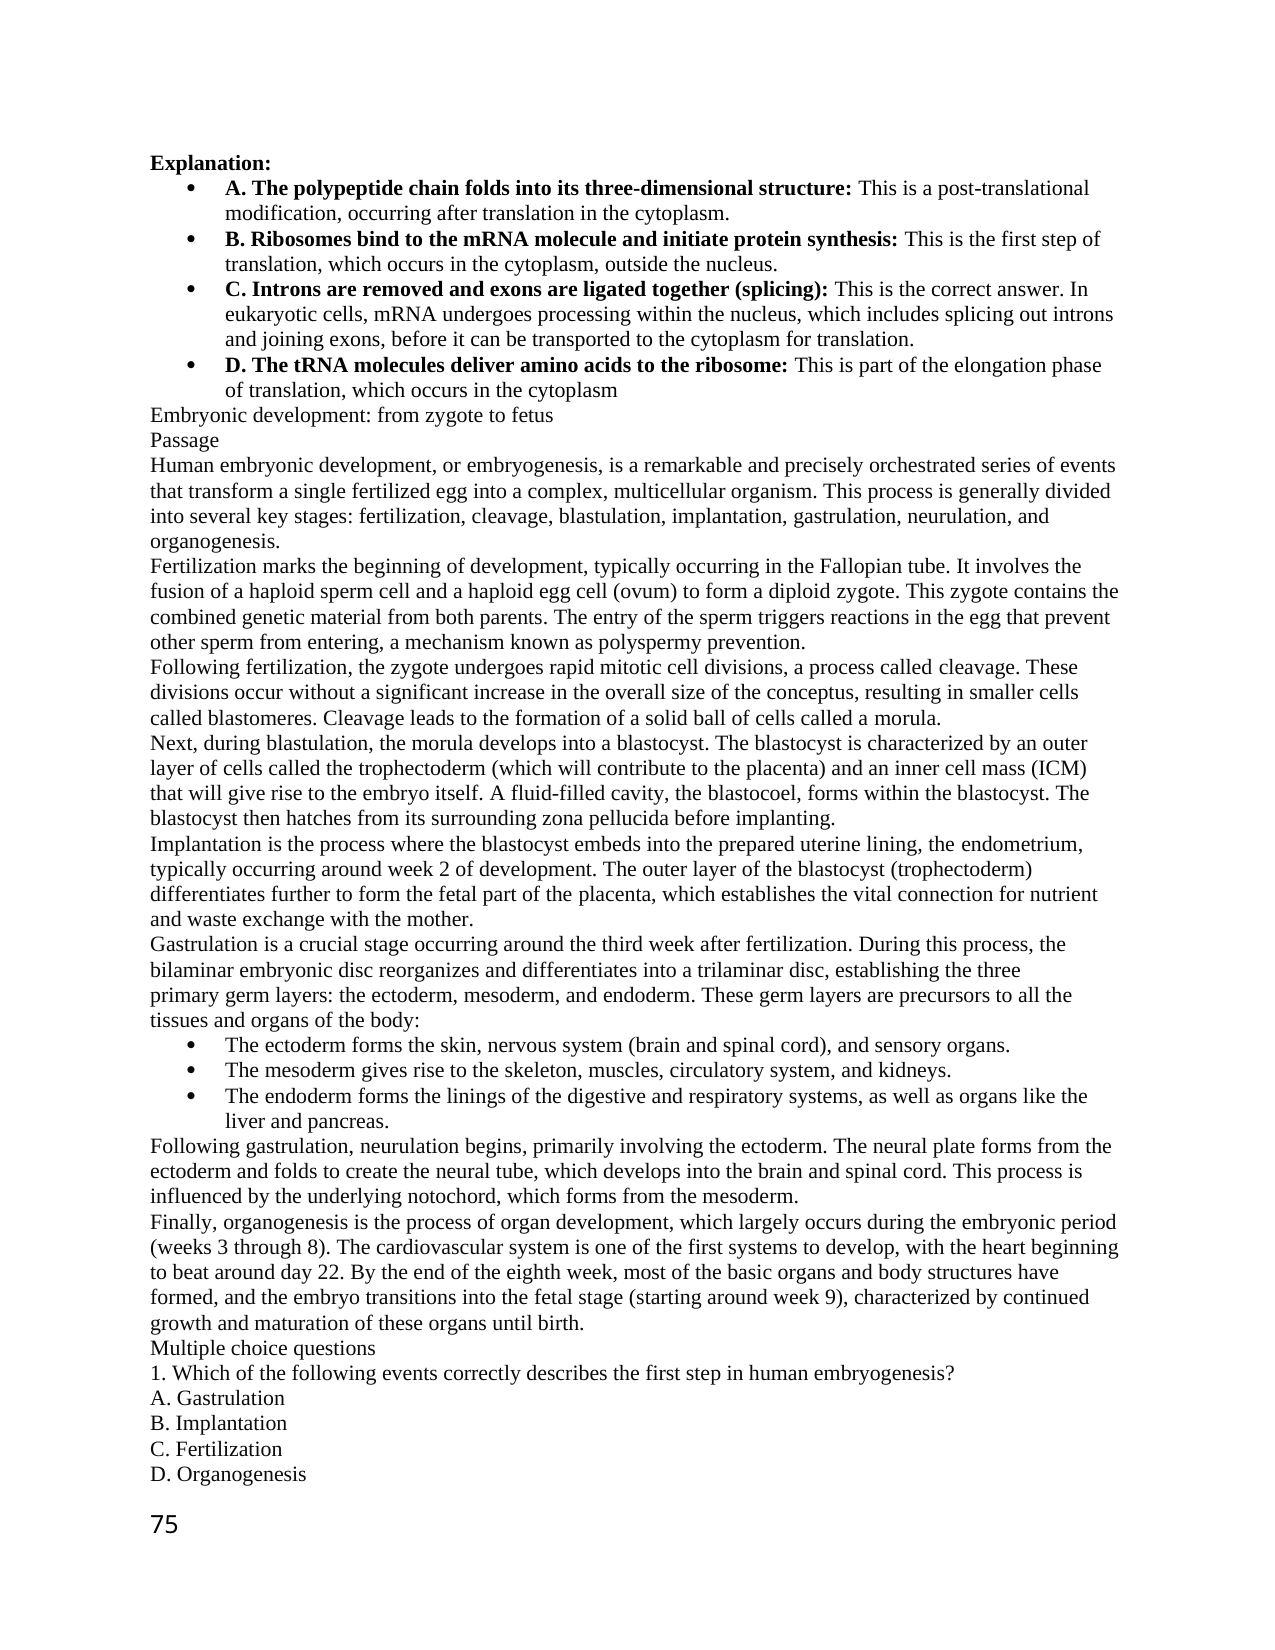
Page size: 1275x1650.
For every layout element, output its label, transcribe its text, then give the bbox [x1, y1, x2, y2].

list The mesoderm gives rise to the skeleton, muscles, circulatory system, and kidneys. [187, 1057, 1125, 1083]
text Fertilization marks the beginning of development, typically occurring in the Fallopian tube. It involves the fusion of a haploid sperm cell and a haploid egg cell (ovum) to form a diploid zygote. This zygote contains the combined genetic material from both parents. The entry of the sperm triggers reactions in the egg that prevent other sperm from entering, a mechanism known as polyspermy prevention. [150, 553, 1125, 654]
text Human embryonic development, or embryogenesis, is a remarkable and precisely orchestrated series of events that transform a single fertilized egg into a complex, multicellular organism. This process is generally divided into several key stages: fertilization, cleavage, blastulation, implantation, gastrulation, neurulation, and organogenesis. [150, 452, 1125, 553]
list A. The polypeptide chain folds into its three-dimensional structure: This is a post-translational modification, occurring after translation in the cytoplasm. [187, 175, 1125, 226]
text Explanation: [150, 150, 1125, 175]
text Multiple choice questions [150, 1335, 1125, 1360]
list B. Ribosomes bind to the mRNA molecule and initiate protein synthesis: This is the first step of translation, which occurs in the cytoplasm, outside the nucleus. [187, 226, 1125, 276]
list C. Introns are removed and exons are ligated together (splicing): This is the correct answer. In eukaryotic cells, mRNA undergoes processing within the nucleus, which includes splicing out introns and joining exons, before it can be transported to the cytoplasm for translation. [187, 276, 1125, 352]
text Following gastrulation, neurulation begins, primarily involving the ectoderm. The neural plate forms from the ectoderm and folds to create the neural tube, which develops into the brain and spinal cord. This process is influenced by the underlying notochord, which forms from the mesoderm. [150, 1133, 1125, 1209]
list The ectoderm forms the skin, nervous system (brain and spinal cord), and sensory organs. [187, 1032, 1125, 1057]
text Passage [150, 427, 1125, 452]
text Embryonic development: from zygote to fetus [150, 402, 1125, 427]
text Finally, organogenesis is the process of organ development, which largely occurs during the embryonic period (weeks 3 through 8). The cardiovascular system is one of the first systems to develop, with the heart beginning to beat around day 22. By the end of the eighth week, most of the basic organs and body structures have formed, and the embryo transitions into the fetal stage (starting around week 9), characterized by continued growth and maturation of these organs until birth. [150, 1209, 1125, 1335]
text Gastrulation is a crucial stage occurring around the third week after fertilization. During this process, the bilaminar embryonic disc reorganizes and differentiates into a trilaminar disc, establishing the three primary germ layers: the ectoderm, mesoderm, and endoderm. These germ layers are precursors to all the tissues and organs of the body: [150, 931, 1125, 1032]
text Following fertilization, the zygote undergoes rapid mitotic cell divisions, a process called cleavage. These divisions occur without a significant increase in the overall size of the conceptus, resulting in smaller cells called blastomeres. Cleavage leads to the formation of a solid ball of cells called a morula. [150, 654, 1125, 730]
text Implantation is the process where the blastocyst embeds into the prepared uterine lining, the endometrium, typically occurring around week 2 of development. The outer layer of the blastocyst (trophectoderm) differentiates further to form the fetal part of the placenta, which establishes the vital connection for nutrient and waste exchange with the mother. [150, 831, 1125, 931]
text A. Gastrulation B. Implantation C. Fertilization D. Organogenesis [150, 1385, 1125, 1486]
list D. The tRNA molecules deliver amino acids to the ribosome: This is part of the elongation phase of translation, which occurs in the cytoplasm [187, 352, 1125, 402]
text Next, during blastulation, the morula develops into a blastocyst. The blastocyst is characterized by an outer layer of cells called the trophectoderm (which will contribute to the placenta) and an inner cell mass (ICM) that will give rise to the embryo itself. A fluid-filled cavity, the blastocoel, forms within the blastocyst. The blastocyst then hatches from its surrounding zona pellucida before implanting. [150, 730, 1125, 831]
text 1. Which of the following events correctly describes the first step in human embryogenesis? [150, 1360, 1125, 1385]
list The endoderm forms the linings of the digestive and respiratory systems, as well as organs like the liver and pancreas. [187, 1083, 1125, 1133]
